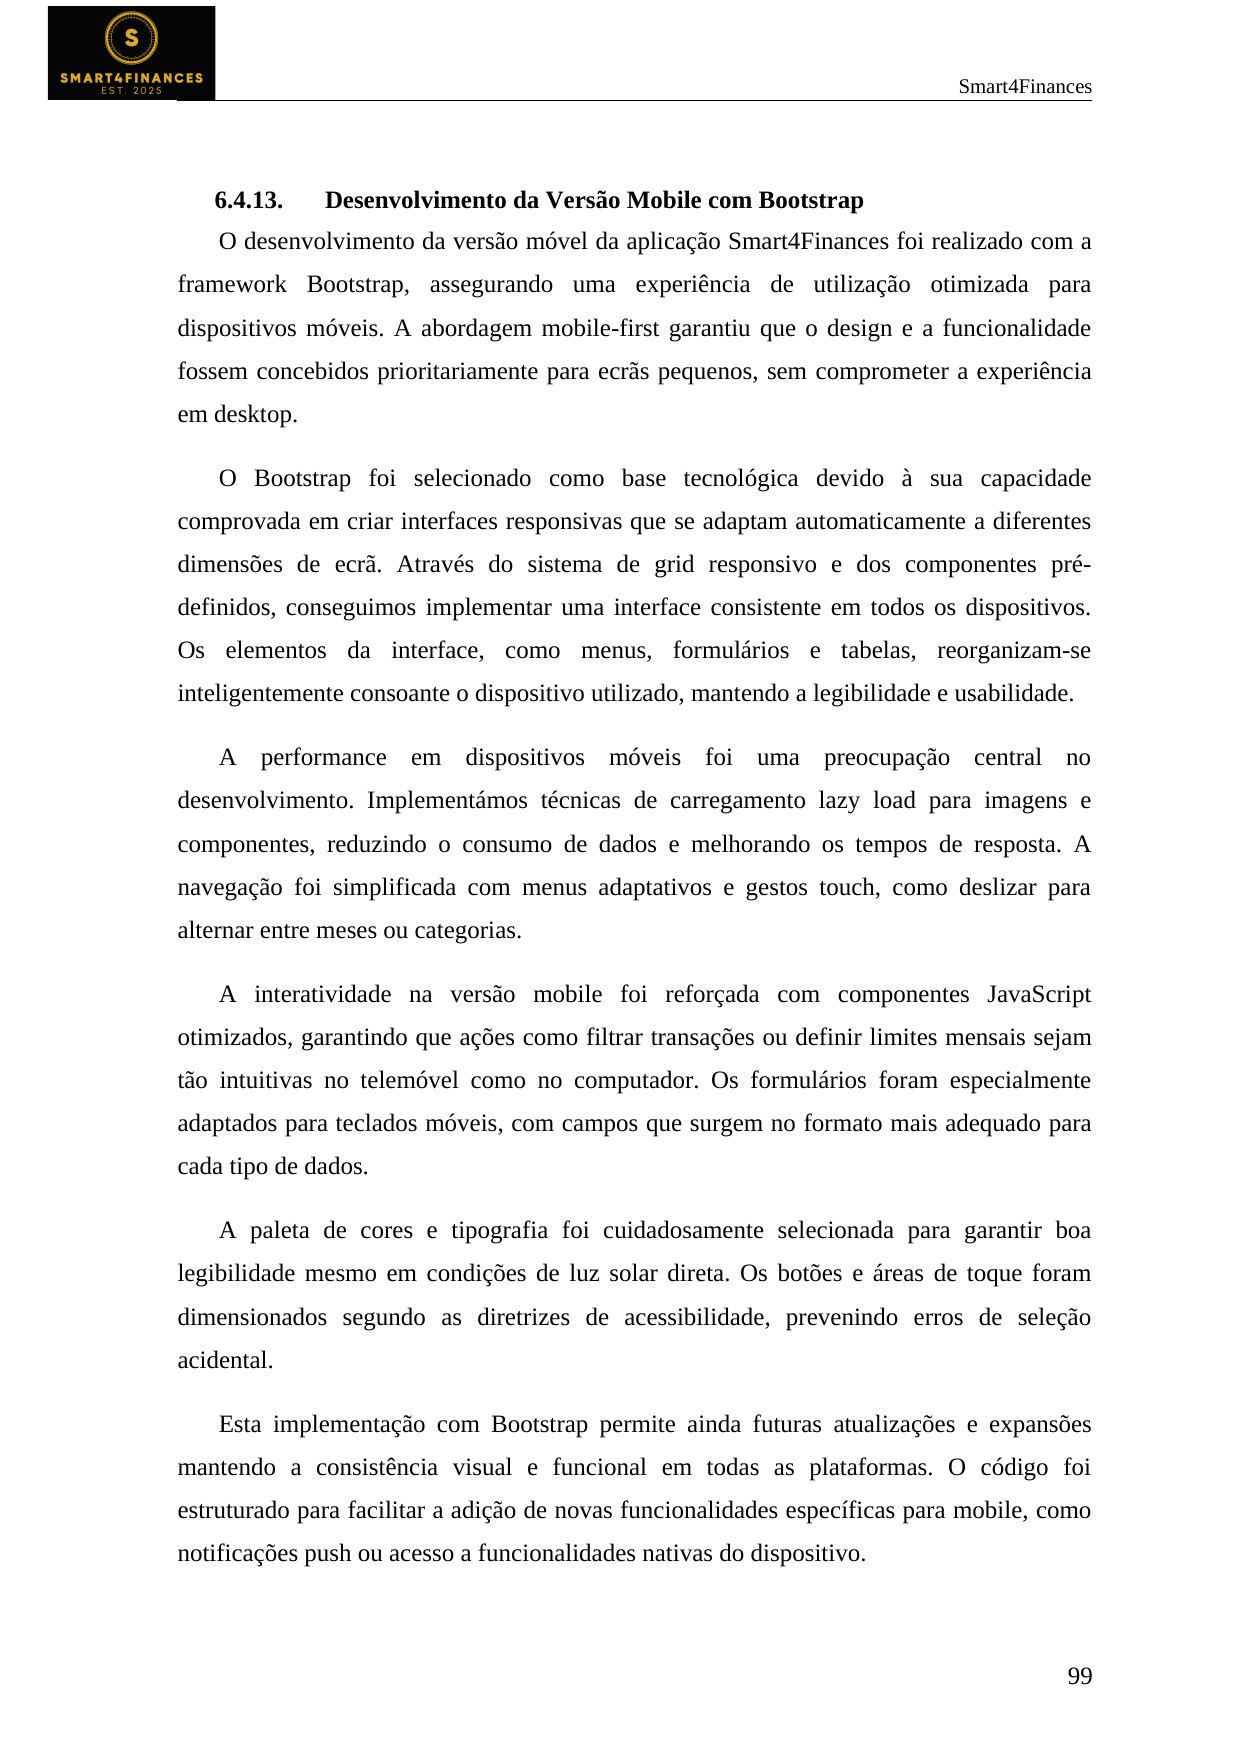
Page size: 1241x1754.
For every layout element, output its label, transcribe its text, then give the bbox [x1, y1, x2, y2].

text A performance em dispositivos móveis foi uma preocupação central no desenvolvimento. Implementámos técnicas de carregamento lazy load para imagens e componentes, reduzindo o consumo de dados e melhorando os tempos de resposta. A navegação foi simplificada com menus adaptativos e gestos touch, como deslizar para alternar entre meses ou categorias. [177, 742, 1092, 944]
picture [47, 6, 216, 100]
text O desenvolvimento da versão móvel da aplicação Smart4Finances foi realizado com a framework Bootstrap, assegurando uma experiência de utilização otimizada para dispositivos móveis. A abordagem mobile-first garantiu que o design e a funcionalidade fossem concebidos prioritariamente para ecrãs pequenos, sem comprometer a experiência em desktop. [177, 226, 1092, 428]
text Esta implementação com Bootstrap permite ainda futuras atualizações e expansões mantendo a consistência visual e funcional em todas as plataformas. O código foi estruturado para facilitar a adição de novas funcionalidades específicas para mobile, como notificações push ou acesso a funcionalidades nativas do dispositivo. [177, 1409, 1092, 1567]
text A paleta de cores e tipografia foi cuidadosamente selecionada para garantir boa legibilidade mesmo em condições de luz solar direta. Os botões e áreas de toque foram dimensionados segundo as diretrizes de acessibilidade, prevenindo erros de seleção acidental. [177, 1215, 1092, 1373]
subtitle Desenvolvimento da Versão Mobile com Bootstrap [214, 185, 1092, 214]
text A interatividade na versão mobile foi reforçada com componentes JavaScript otimizados, garantindo que ações como filtrar transações ou definir limites mensais sejam tão intuitivas no telemóvel como no computador. Os formulários foram especialmente adaptados para teclados móveis, com campos que surgem no formato mais adequado para cada tipo de dados. [177, 979, 1092, 1180]
text O Bootstrap foi selecionado como base tecnológica devido à sua capacidade comprovada em criar interfaces responsivas que se adaptam automaticamente a diferentes dimensões de ecrã. Através do sistema de grid responsivo e dos componentes pré-definidos, conseguimos implementar uma interface consistente em todos os dispositivos. Os elementos da interface, como menus, formulários e tabelas, reorganizam-se inteligentemente consoante o dispositivo utilizado, mantendo a legibilidade e usabilidade. [177, 463, 1092, 707]
